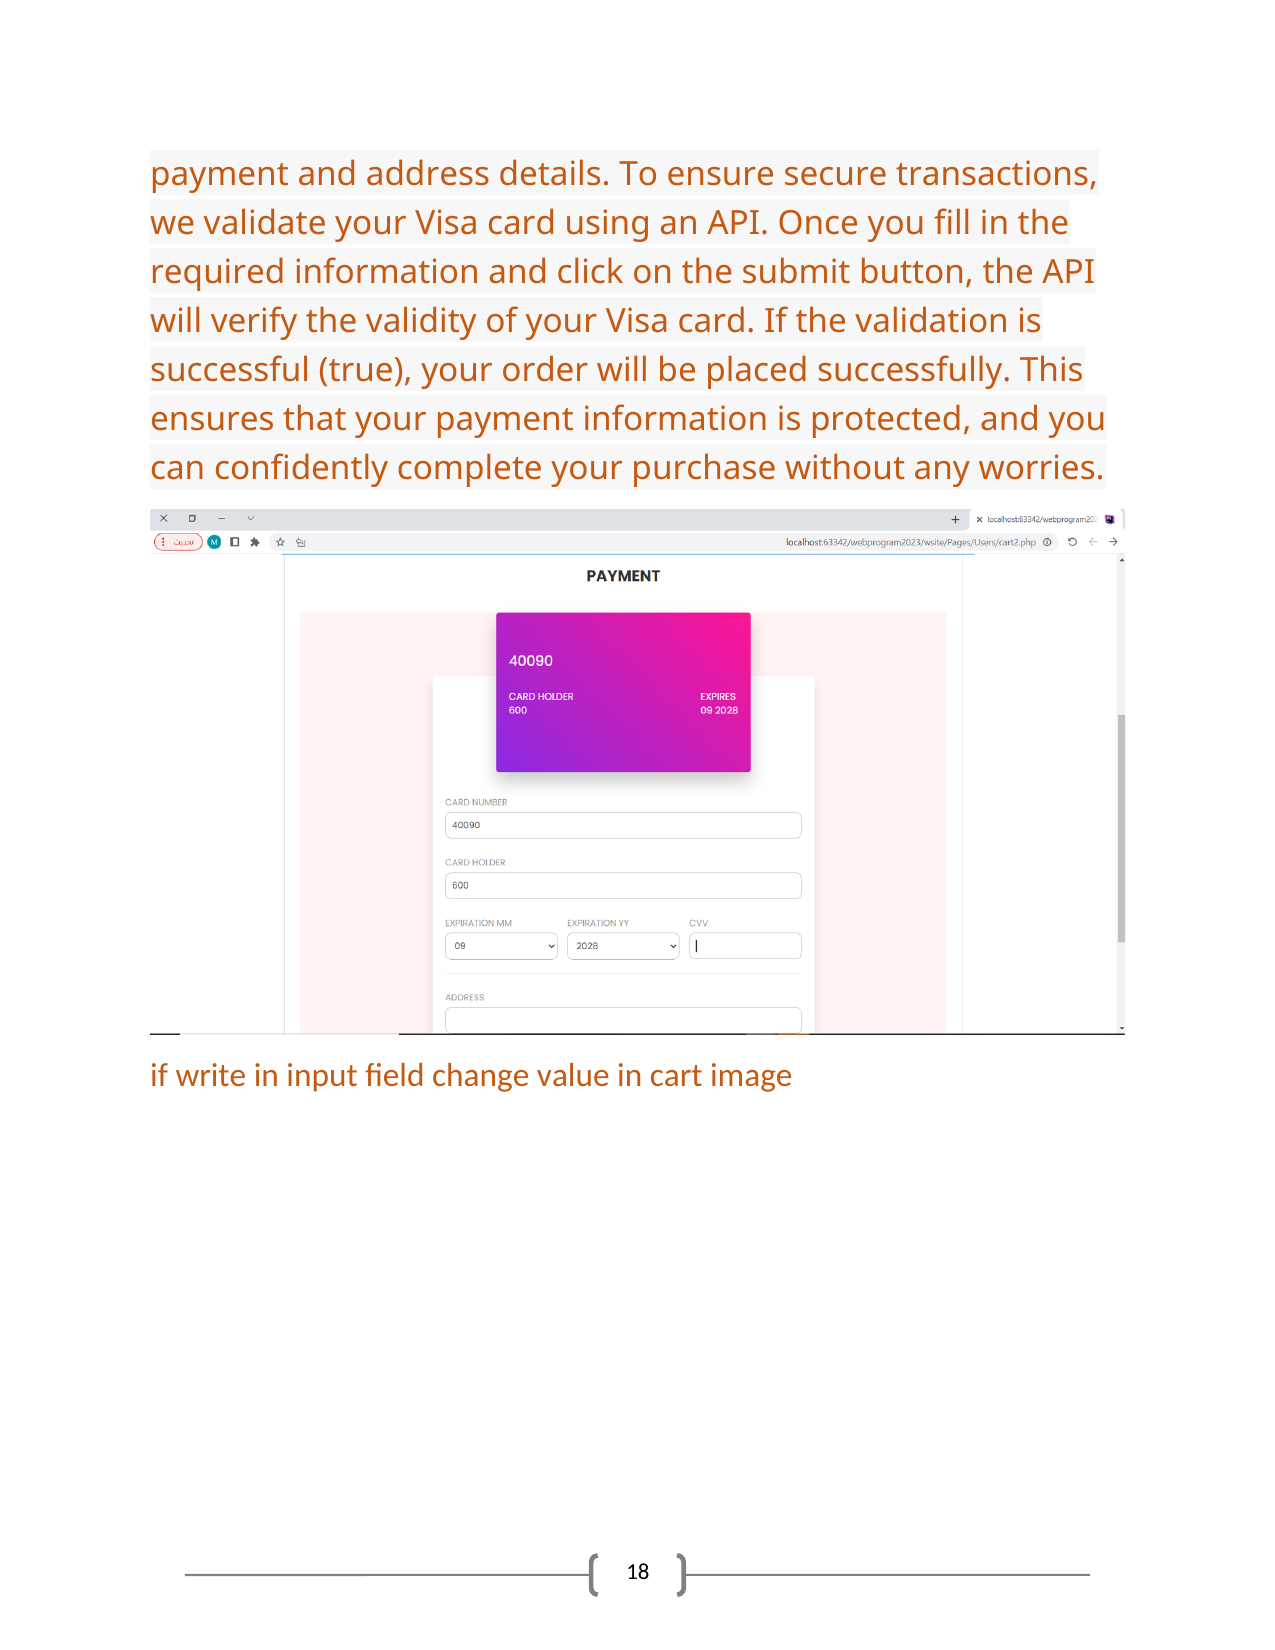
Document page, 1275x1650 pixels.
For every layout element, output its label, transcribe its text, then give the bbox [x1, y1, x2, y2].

picture [150, 509, 1125, 1035]
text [150, 150, 1125, 489]
text if write in input field change value in cart image [150, 1054, 1125, 1094]
